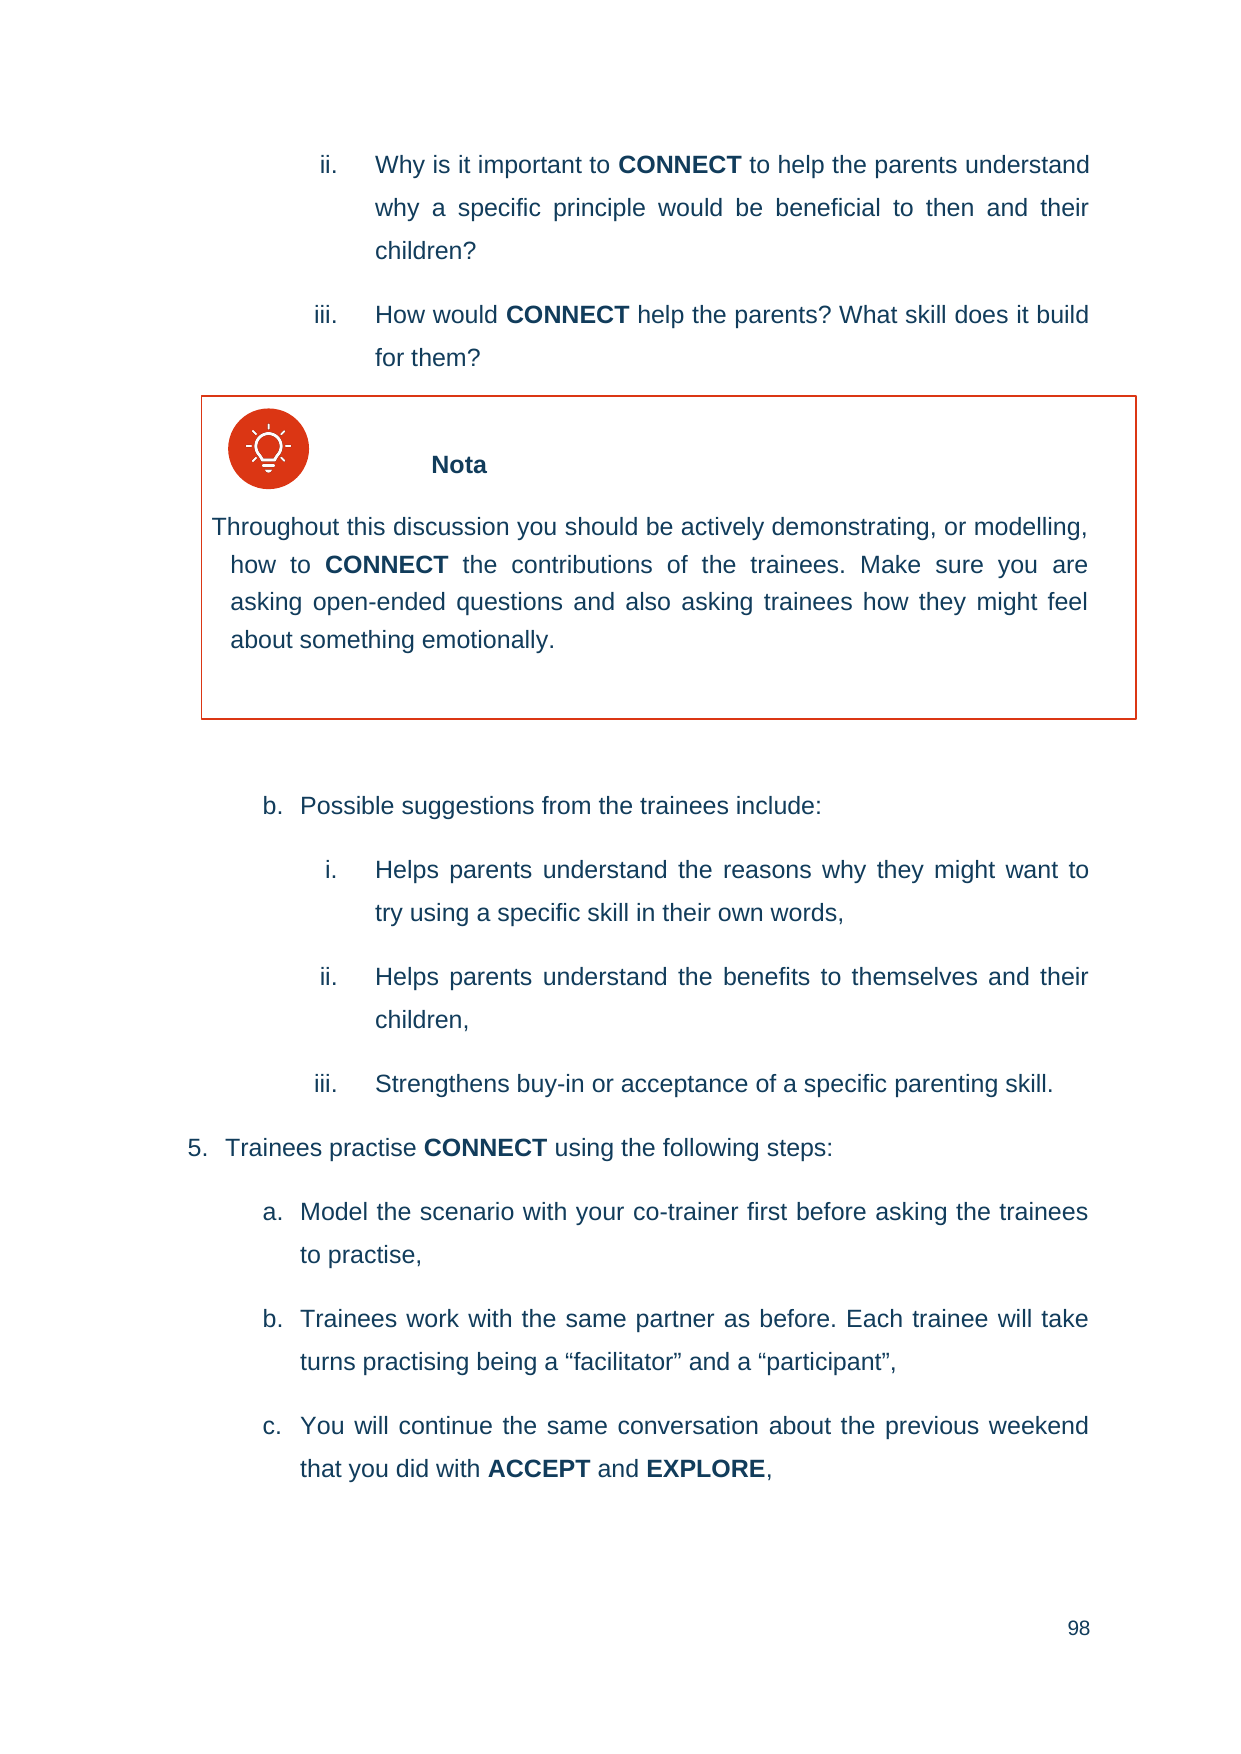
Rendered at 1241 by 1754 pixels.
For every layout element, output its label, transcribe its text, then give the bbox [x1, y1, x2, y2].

list Possible suggestions from the trainees include: [262, 791, 1090, 820]
list You will continue the same conversation about the previous weekend that you did with ACCEPT and EXPLORE, [262, 1411, 1090, 1483]
list How would CONNECT help the parents? What skill does it build for them? [337, 300, 1090, 372]
list Trainees work with the same partner as before. Each trainee will take turns practising being a “facilitator” and a “participant”, [262, 1304, 1090, 1376]
picture [241, 421, 296, 476]
list Trainees practise CONNECT using the following steps: [187, 1133, 1090, 1162]
list Strengthens buy-in or acceptance of a specific parenting skill. [337, 1069, 1090, 1098]
list Model the scenario with your co-trainer first before asking the trainees to practise, [262, 1197, 1090, 1269]
list Helps parents understand the benefits to themselves and their children, [337, 962, 1090, 1034]
list Why is it important to CONNECT to help the parents understand why a specific principle would be beneficial to then and their children? [337, 150, 1090, 265]
list Helps parents understand the reasons why they might want to try using a specific skill in their own words, [337, 855, 1090, 927]
